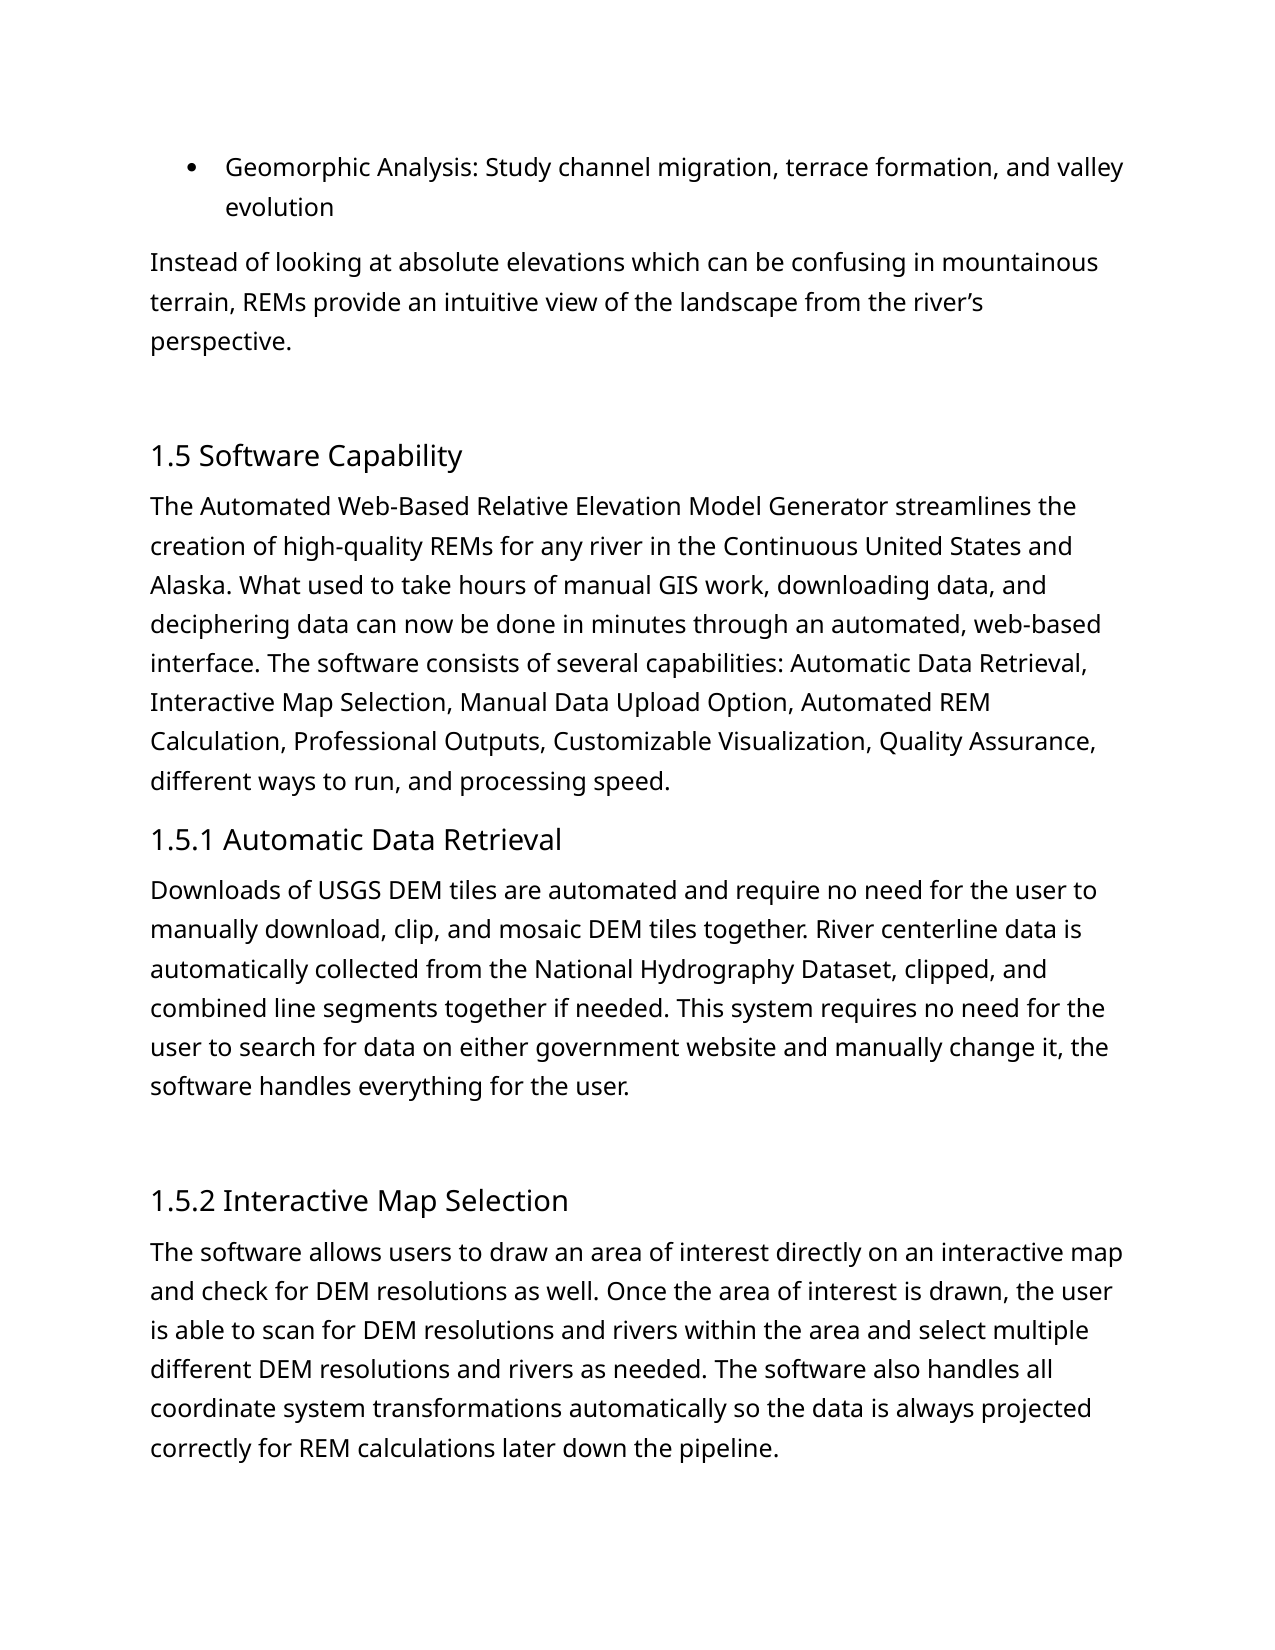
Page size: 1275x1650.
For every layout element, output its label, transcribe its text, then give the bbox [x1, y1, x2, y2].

subtitle 1.5.1 Automatic Data Retrieval [150, 819, 1125, 859]
text The Automated Web-Based Relative Elevation Model Generator streamlines the creation of high-quality REMs for any river in the Continuous United States and Alaska. What used to take hours of manual GIS work, downloading data, and deciphering data can now be done in minutes through an automated, web-based interface. The software consists of several capabilities: Automatic Data Retrieval, Interactive Map Selection, Manual Data Upload Option, Automated REM Calculation, Professional Outputs, Customizable Visualization, Quality Assurance, different ways to run, and processing speed. [150, 489, 1125, 797]
subtitle 1.5.2 Interactive Map Selection [150, 1180, 1125, 1220]
subtitle 1.5 Software Capability [150, 435, 1125, 475]
text The software allows users to draw an area of interest directly on an interactive map and check for DEM resolutions as well. Once the area of interest is drawn, the user is able to scan for DEM resolutions and rivers within the area and select multiple different DEM resolutions and rivers as needed. The software also handles all coordinate system transformations automatically so the data is always projected correctly for REM calculations later down the pipeline. [150, 1234, 1125, 1464]
text Downloads of USGS DEM tiles are automated and require no need for the user to manually download, clip, and mosaic DEM tiles together. River centerline data is automatically collected from the National Hydrography Dataset, clipped, and combined line segments together if needed. This system requires no need for the user to search for data on either government website and manually change it, the software handles everything for the user. [150, 873, 1125, 1103]
list Geomorphic Analysis: Study channel migration, terrace formation, and valley evolution [187, 150, 1125, 223]
text Instead of looking at absolute elevations which can be confusing in mountainous terrain, REMs provide an intuitive view of the landscape from the river’s perspective. [150, 245, 1125, 357]
